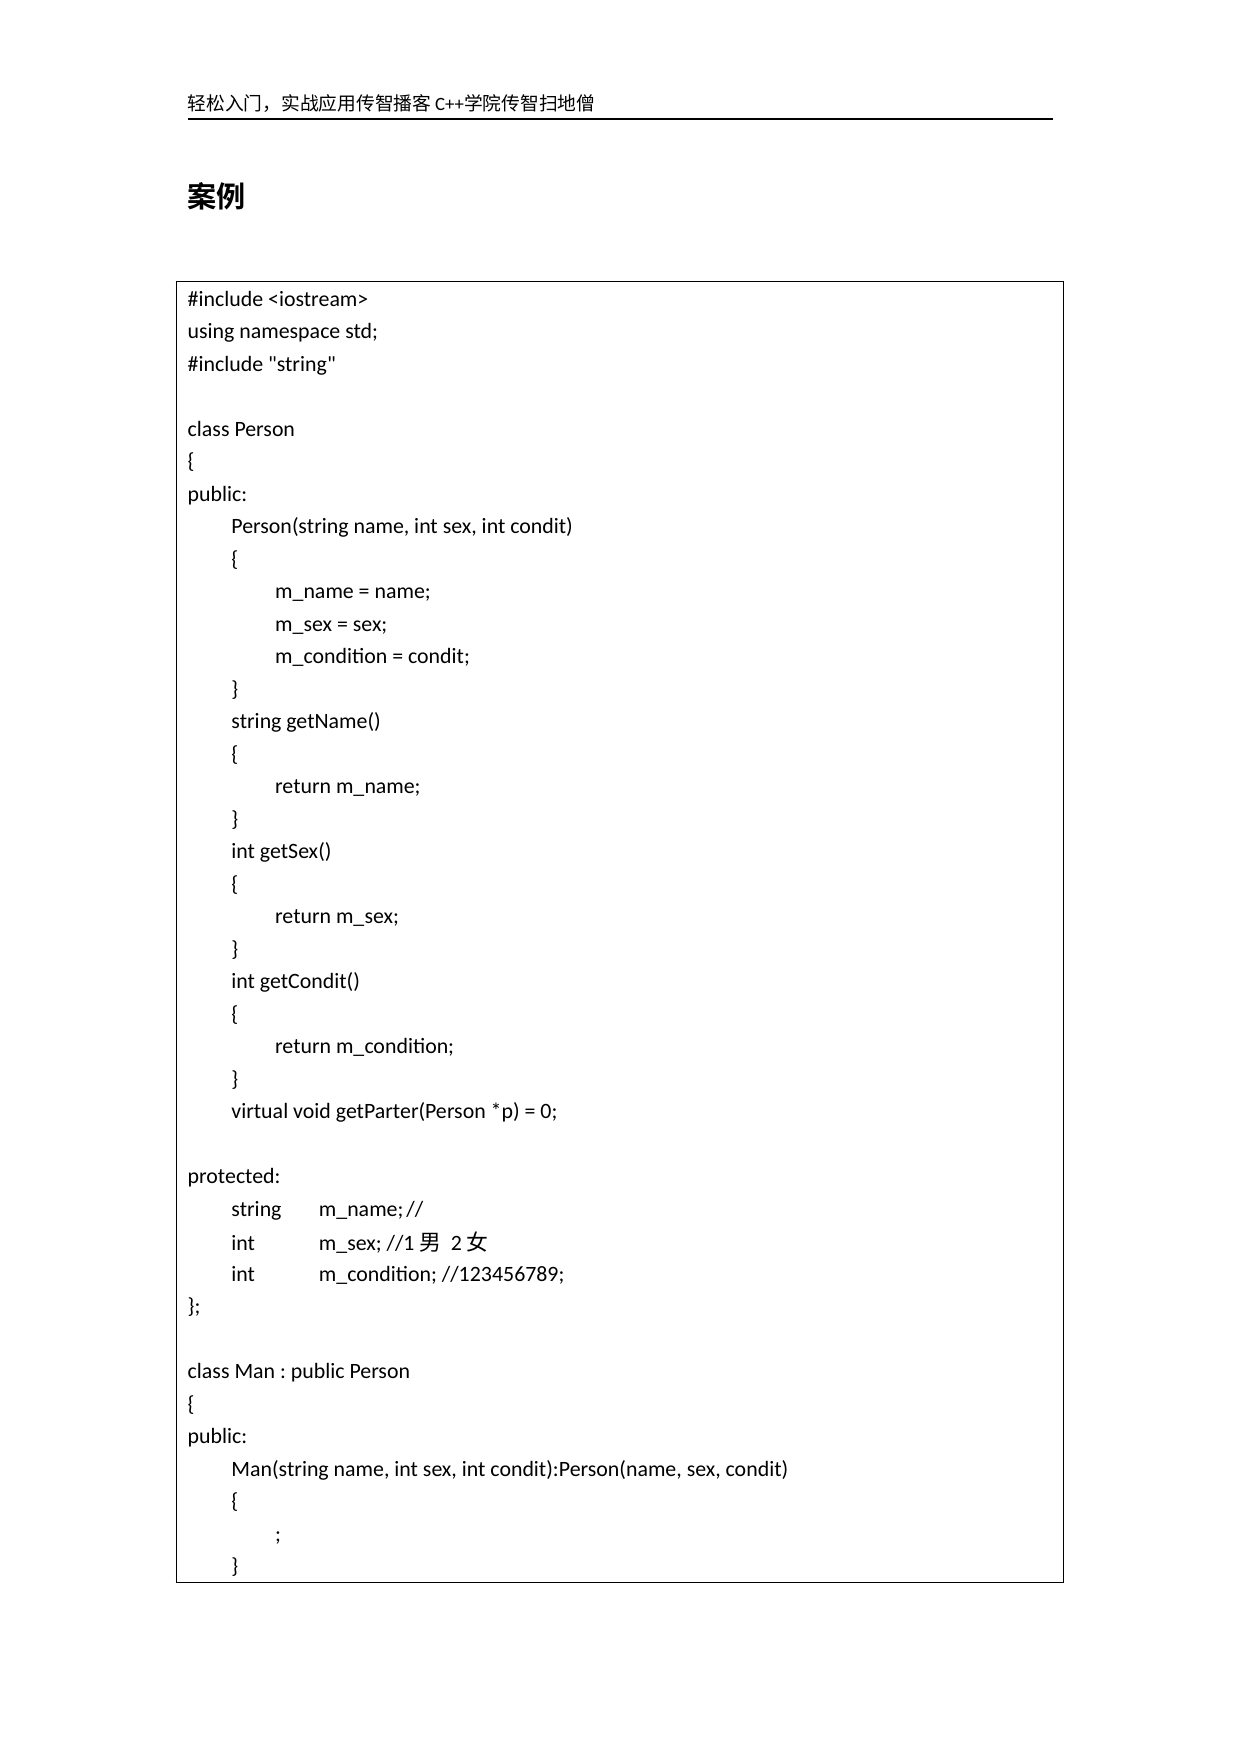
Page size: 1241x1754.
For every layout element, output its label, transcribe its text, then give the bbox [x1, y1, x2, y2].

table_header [177, 282, 1063, 1582]
subtitle 案例 [187, 162, 1053, 227]
